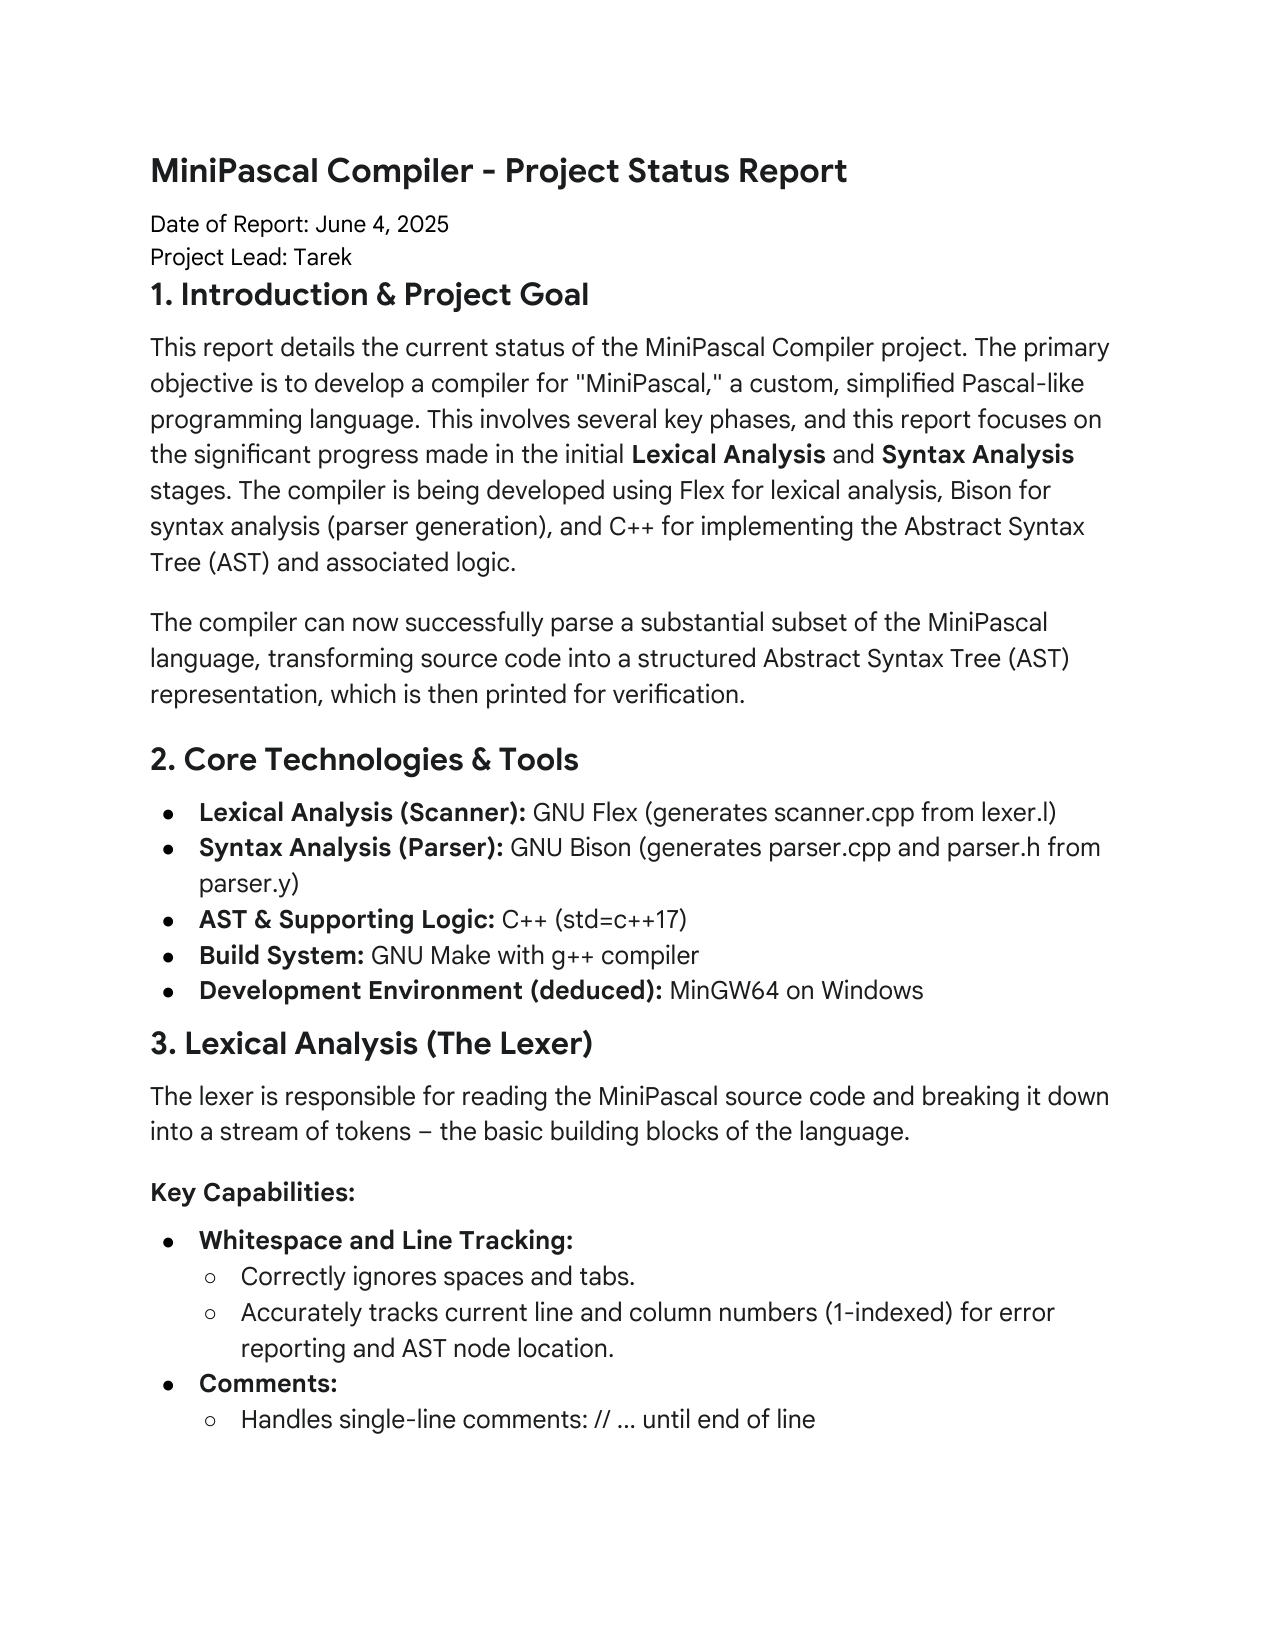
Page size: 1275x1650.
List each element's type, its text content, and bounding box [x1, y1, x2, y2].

subtitle MiniPascal Compiler - Project Status Report [150, 150, 1125, 192]
list Correctly ignores spaces and tabs. [203, 1261, 1125, 1293]
text Project Lead: Tarek [150, 243, 1125, 272]
text Date of Report: June 4, 2025 [150, 210, 1125, 239]
list Comments: [161, 1368, 1125, 1400]
list Handles single-line comments: // ... until end of line [203, 1404, 1125, 1436]
text The compiler can now successfully parse a substantial subset of the MiniPascal language, transforming source code into a structured Abstract Syntax Tree (AST) representation, which is then printed for verification. [150, 608, 1125, 711]
subtitle 3. Lexical Analysis (The Lexer) [150, 1024, 1125, 1063]
subtitle 1. Introduction & Project Goal [150, 276, 1125, 315]
list AST & Supporting Logic: C++ (std=c++17) [161, 904, 1125, 936]
list Syntax Analysis (Parser): GNU Bison (generates parser.cpp and parser.h from parser.y) [161, 833, 1125, 900]
list Build System: GNU Make with g++ compiler [161, 940, 1125, 971]
text This report details the current status of the MiniPascal Compiler project. The primary objective is to develop a compiler for "MiniPascal," a custom, simplified Pascal-like programming language. This involves several key phases, and this report focuses on the significant progress made in the initial Lexical Analysis and Syntax Analysis stages. The compiler is being developed using Flex for lexical analysis, Bison for syntax analysis (parser generation), and C++ for implementing the Abstract Syntax Tree (AST) and associated logic. [150, 333, 1125, 578]
text Key Capabilities: [150, 1177, 1125, 1209]
text The lexer is responsible for reading the MiniPascal source code and breaking it down into a stream of tokens – the basic building blocks of the language. [150, 1081, 1125, 1148]
list Lexical Analysis (Scanner): GNU Flex (generates scanner.cpp from lexer.l) [161, 797, 1125, 828]
list Development Environment (deduced): MinGW64 on Windows [161, 976, 1125, 1007]
list Whitespace and Line Tracking: [161, 1226, 1125, 1257]
list Accurately tracks current line and column numbers (1-indexed) for error reporting and AST node location. [203, 1297, 1125, 1364]
subtitle 2. Core Technologies & Tools [150, 740, 1125, 779]
